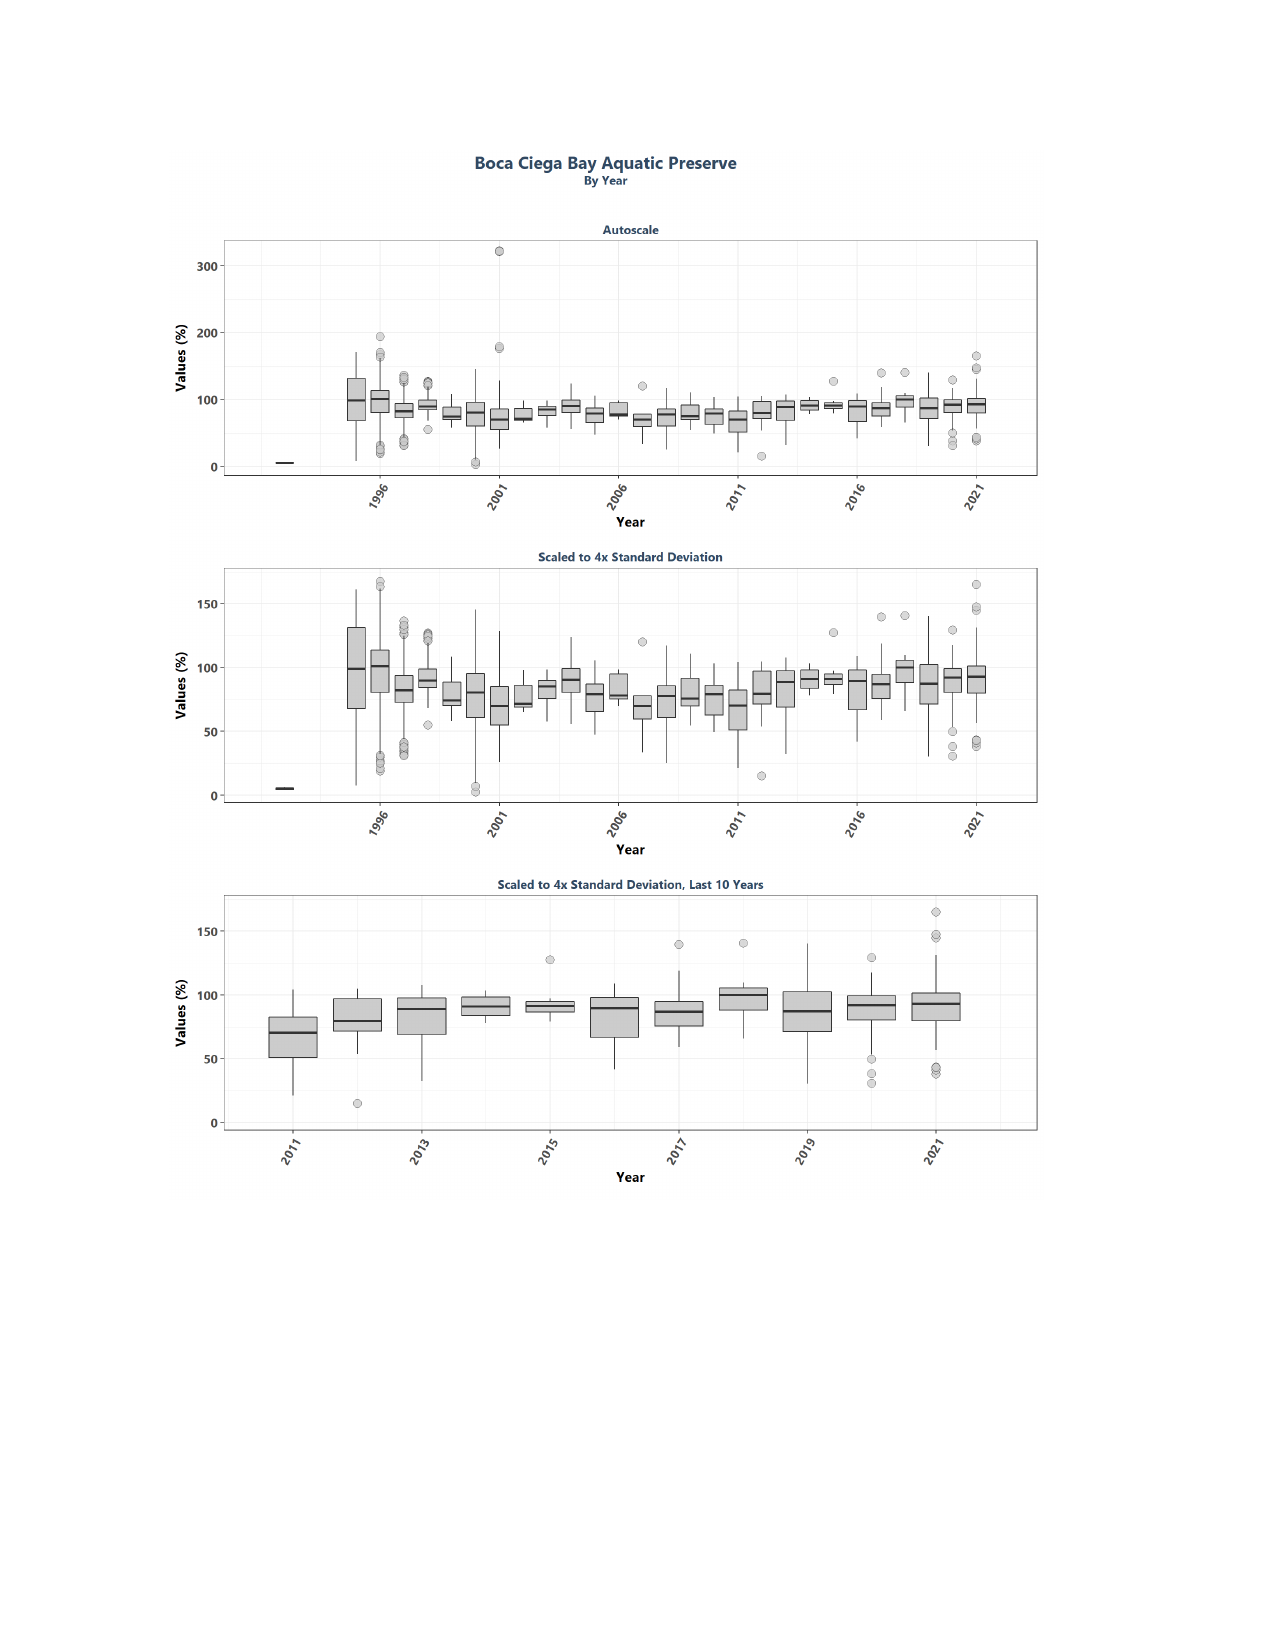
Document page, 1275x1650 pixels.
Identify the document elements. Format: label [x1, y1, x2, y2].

picture [168, 150, 1044, 1200]
